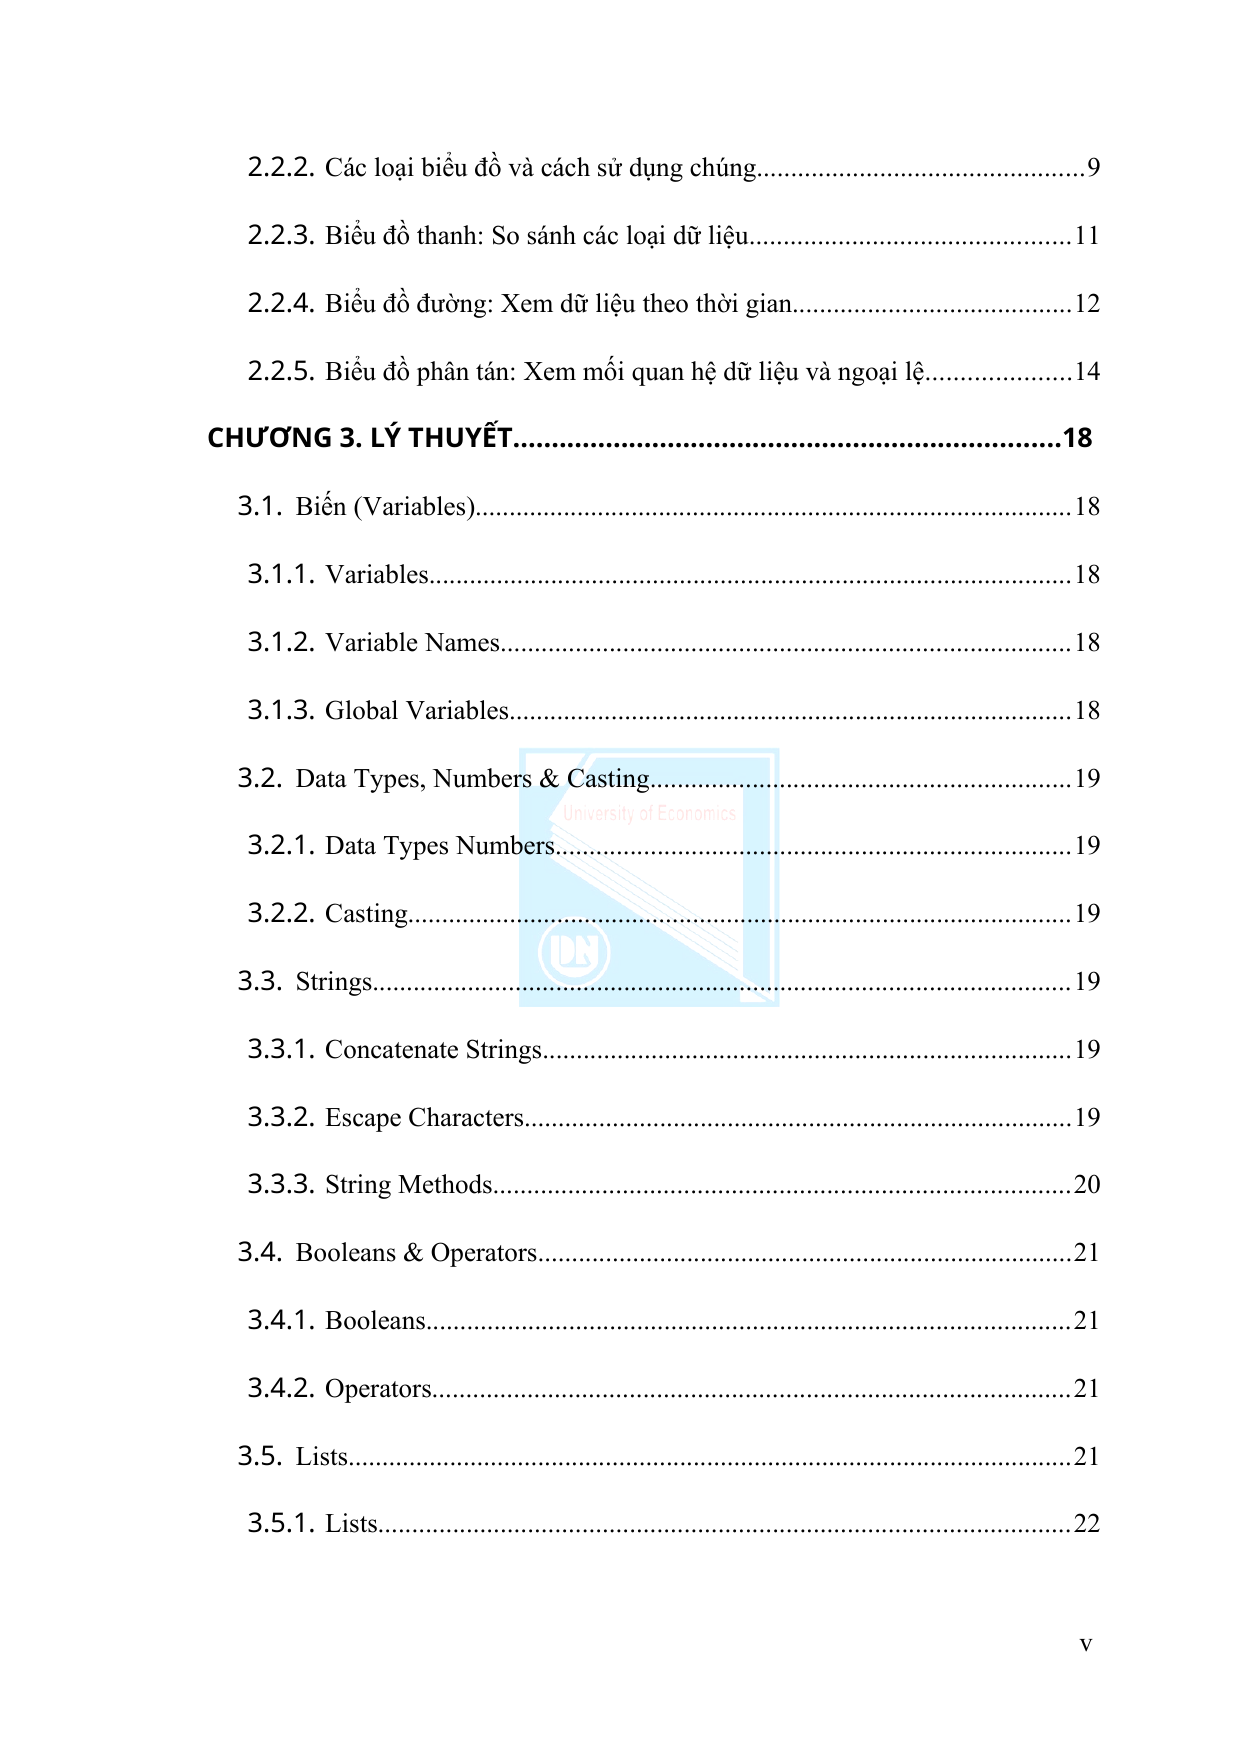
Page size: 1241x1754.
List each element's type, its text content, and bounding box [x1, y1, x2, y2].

text 3.3.2. Escape Characters 19 [247, 1097, 1092, 1134]
text 3.1.2. Variable Names 18 [247, 622, 1092, 659]
text 3.3. Strings 19 [220, 961, 1092, 998]
text 3.1.3. Global Variables 18 [247, 690, 1092, 727]
text 3.4.2. Operators 21 [247, 1368, 1092, 1405]
text 2.2.5. Biểu đồ phân tán: Xem mối quan hệ dữ liệu và ngoại lệ 14 [247, 351, 1092, 388]
text 3.1.1. Variables 18 [247, 554, 1092, 591]
text 3.3.3. String Methods 20 [247, 1165, 1092, 1202]
text 3.5. Lists 21 [220, 1436, 1092, 1473]
text 2.2.3. Biểu đồ thanh: So sánh các loại dữ liệu 11 [247, 216, 1092, 252]
text 2.2.4. Biểu đồ đường: Xem dữ liệu theo thời gian 12 [247, 283, 1092, 320]
text 3.1. Biến (Variables) 18 [220, 487, 1092, 524]
text 3.5.1. Lists 22 [247, 1504, 1092, 1541]
text 3.3.1. Concatenate Strings 19 [247, 1029, 1092, 1066]
text 3.2.2. Casting 19 [247, 894, 1092, 931]
text 2.2.2. Các loại biểu đồ và cách sử dụng chúng 9 [247, 148, 1092, 184]
text 3.2.1. Data Types Numbers 19 [247, 826, 1092, 863]
text CHƯƠNG 3. LÝ THUYẾT 18 [207, 419, 1092, 456]
text 3.4.1. Booleans 21 [247, 1301, 1092, 1337]
text 3.4. Booleans & Operators 21 [220, 1233, 1092, 1269]
text 3.2. Data Types, Numbers & Casting 19 [220, 758, 1092, 795]
